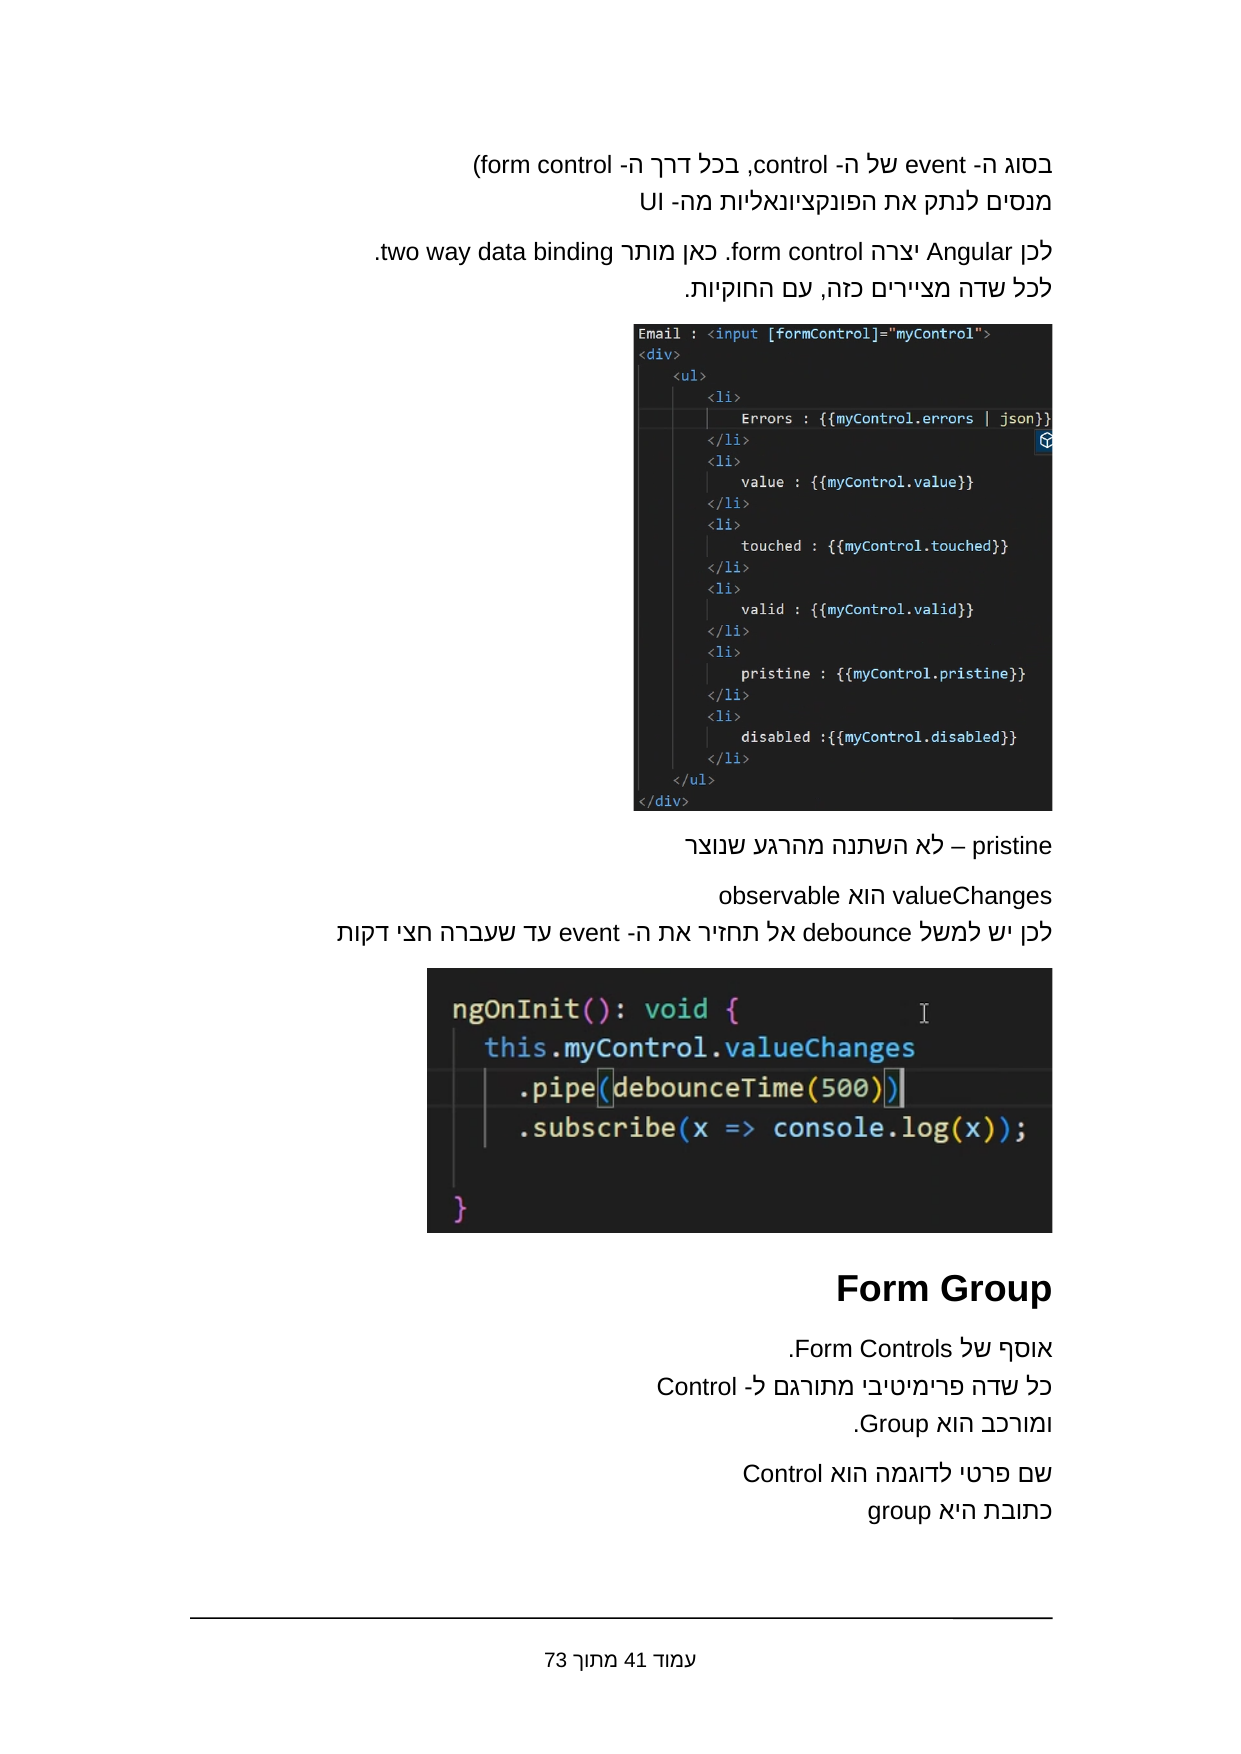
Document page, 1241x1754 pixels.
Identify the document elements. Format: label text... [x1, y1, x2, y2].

text pristine – לא השתנה מהרגע שנוצר [187, 831, 1053, 860]
picture [427, 968, 1053, 1233]
subtitle Form Group [187, 1266, 1053, 1309]
picture [633, 324, 1053, 811]
text valueChanges הוא observable לכן יש למשל debounce אל תחזיר את ה- event עד שעברה חצי דקות [187, 881, 1053, 947]
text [187, 1459, 1053, 1525]
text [187, 150, 1053, 216]
text לכן Angular יצרה form control. כאן מותר two way data binding. לכל שדה מציירים כזה, עם החוקיות. [187, 237, 1053, 303]
text אוסף של Form Controls. כל שדה פרימיטיבי מתורגם ל- Control ומורכב הוא Group. [187, 1334, 1053, 1438]
